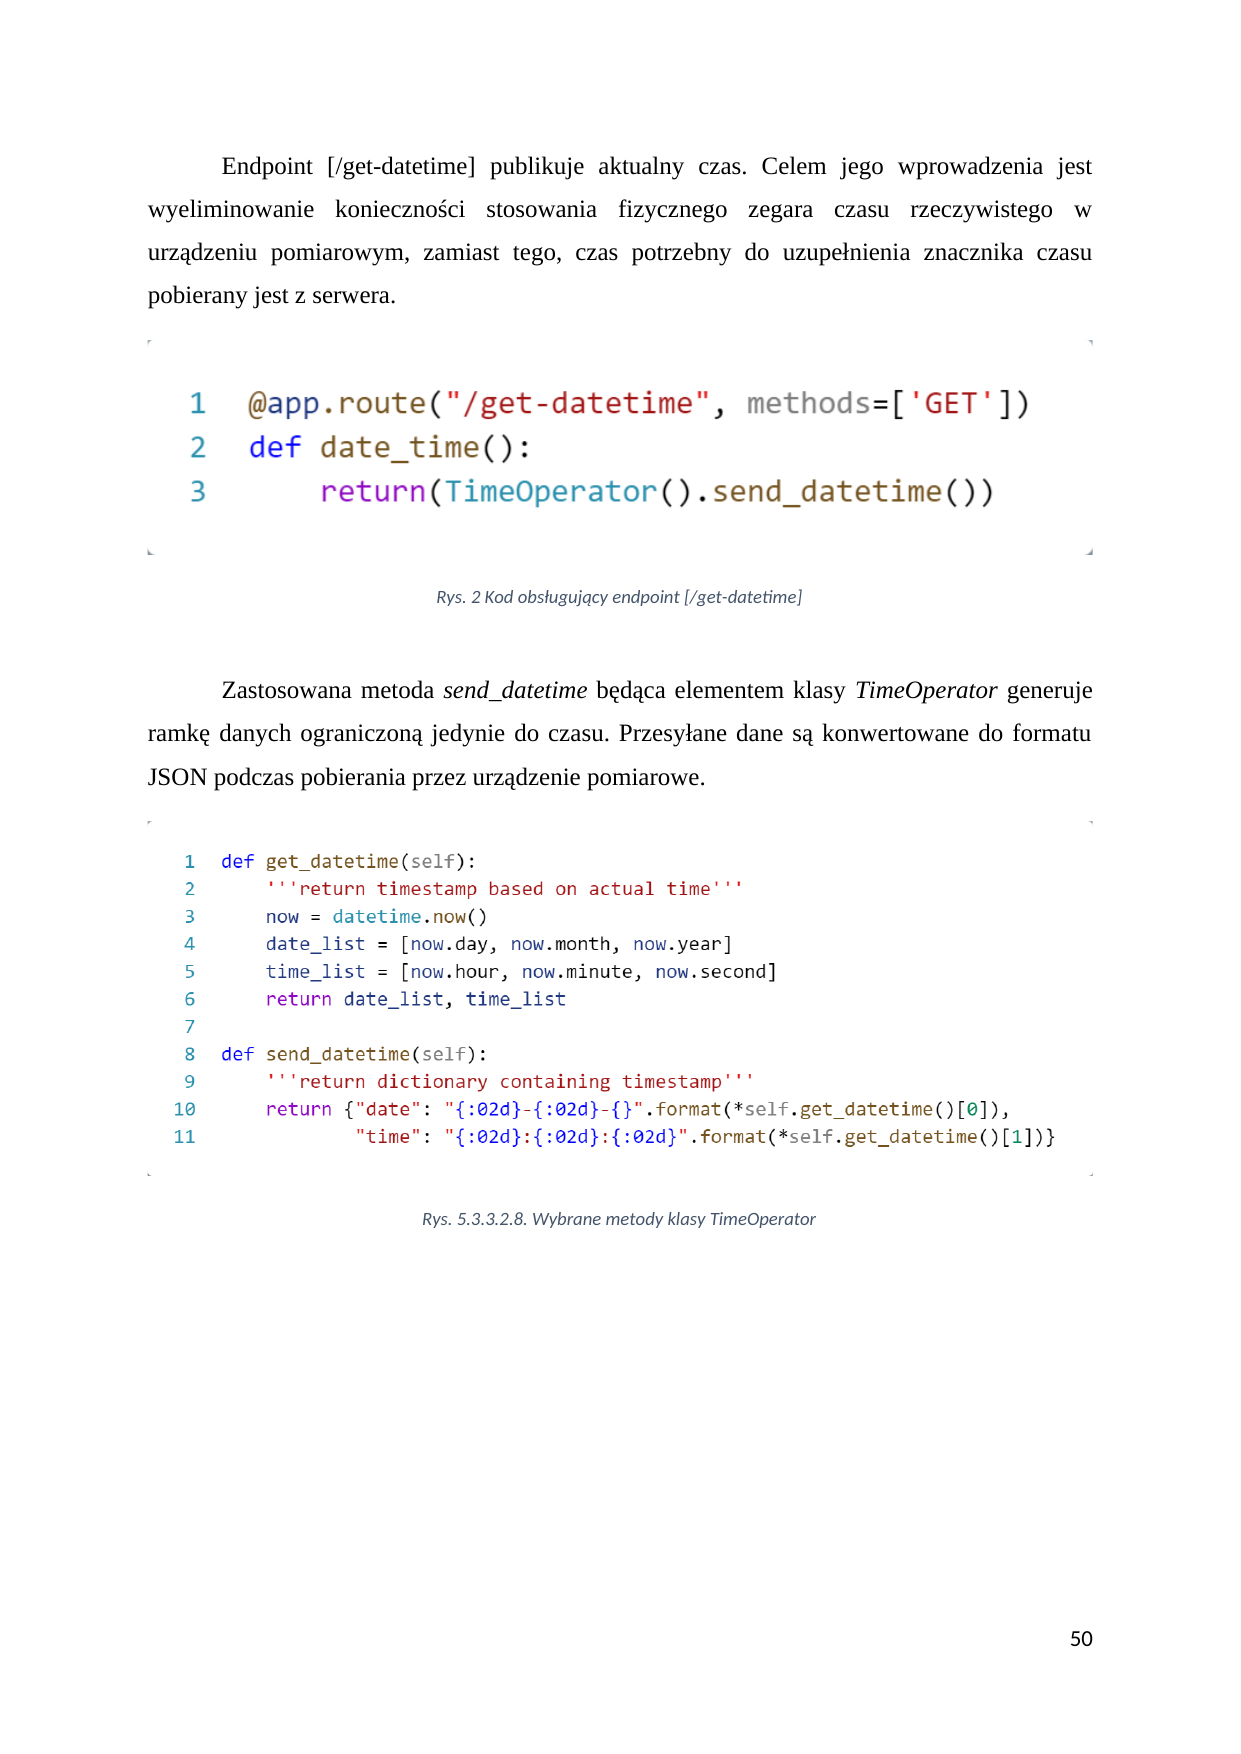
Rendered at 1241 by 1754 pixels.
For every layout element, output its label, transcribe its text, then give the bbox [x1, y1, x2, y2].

text Rys. 5.3.3.2.8. Wybrane metody klasy TimeOperator [148, 1207, 1093, 1229]
picture [147, 340, 1093, 555]
text Zastosowana metoda send_datetime będąca elementem klasy TimeOperator generuje ramkę danych ograniczoną jedynie do czasu. Przesyłane dane są konwertowane do formatu JSON podczas pobierania przez urządzenie pomiarowe. [148, 675, 1093, 790]
text Endpoint [/get-datetime] publikuje aktualny czas. Celem jego wprowadzenia jest wyeliminowanie konieczności stosowania fizycznego zegara czasu rzeczywistego w urządzeniu pomiarowym, zamiast tego, czas potrzebny do uzupełnienia znacznika czasu pobierany jest z serwera. [148, 151, 1093, 309]
picture [147, 821, 1093, 1176]
